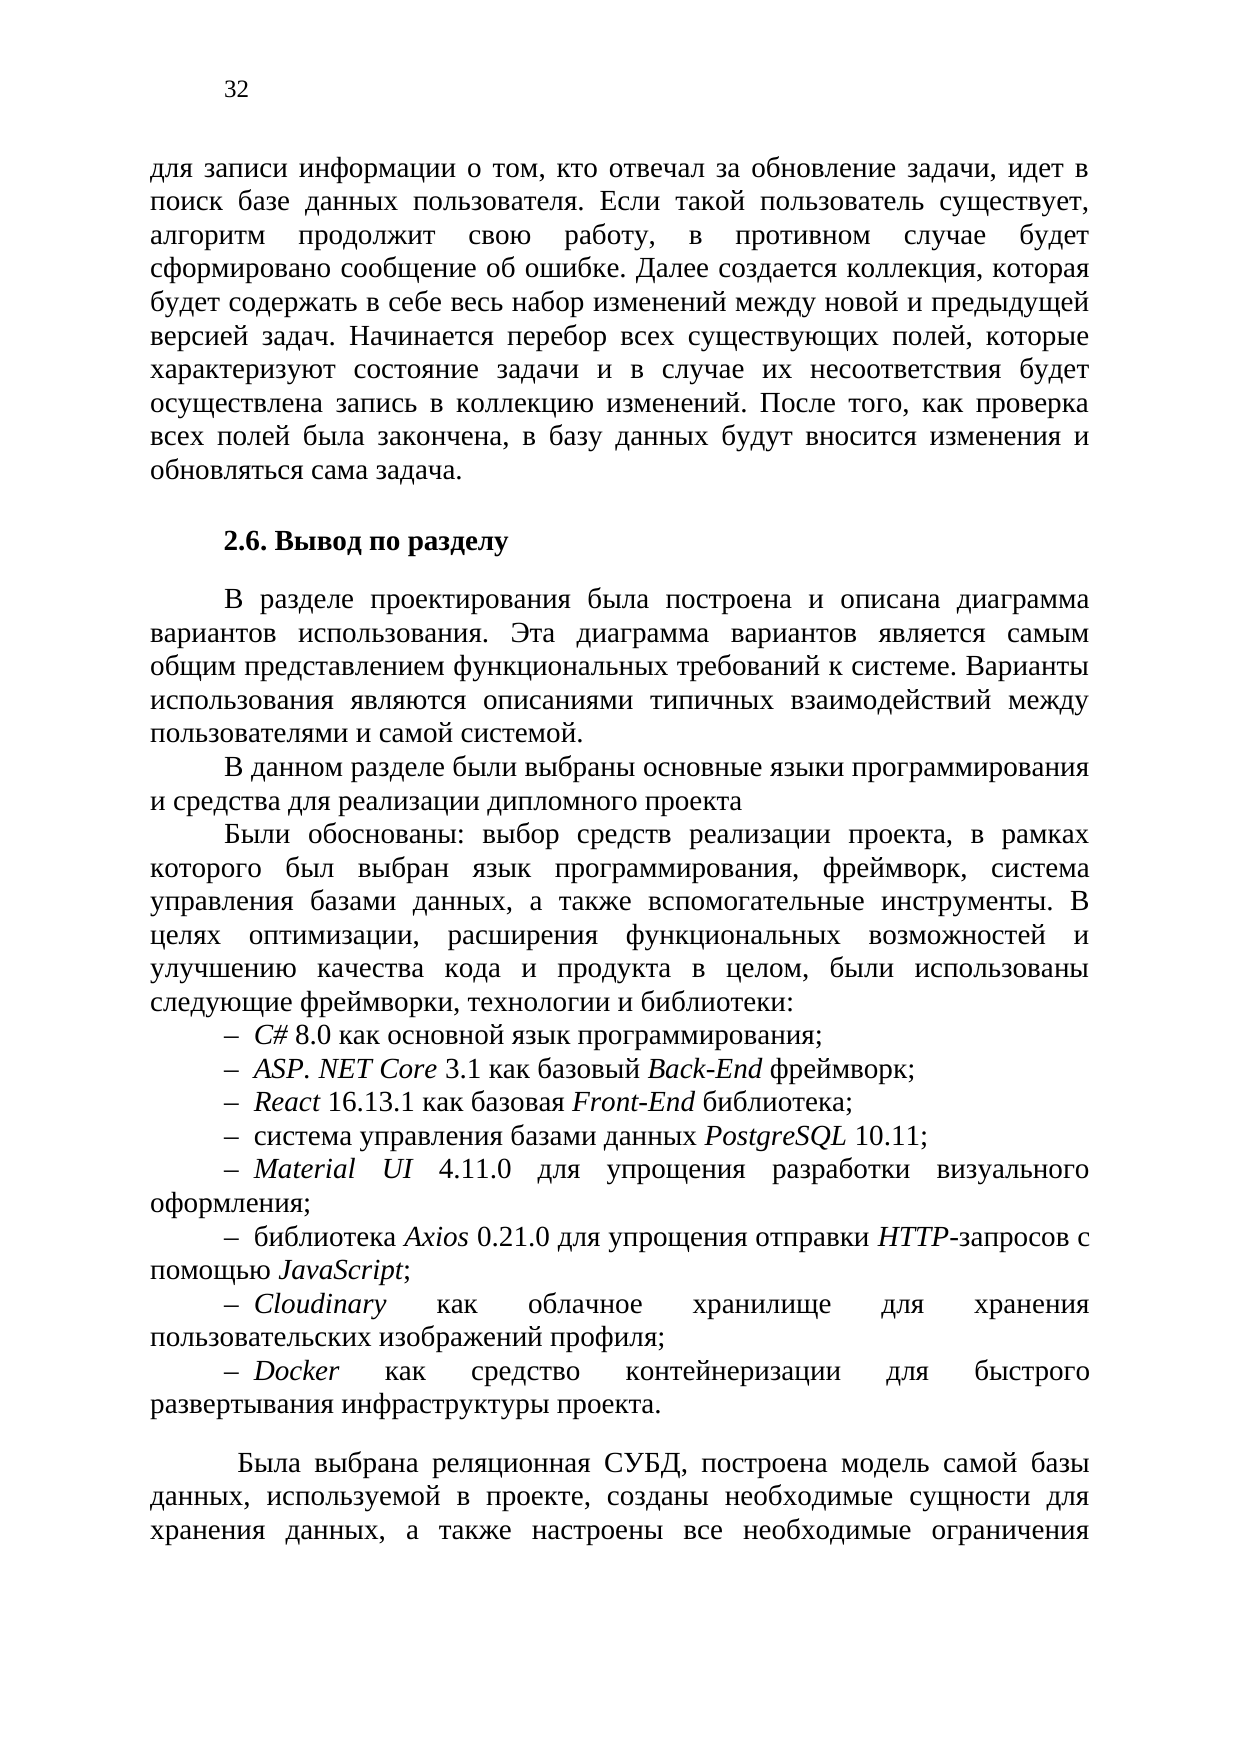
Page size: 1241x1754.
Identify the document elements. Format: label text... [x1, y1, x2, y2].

text Были обоснованы: выбор средств реализации проекта, в рамках которого был выбран язык программирования, фреймворк, система управления базами данных, а также вспомогательные инструменты. В целях оптимизации, расширения функциональных возможностей и улучшению качества кода и продукта в целом, были использованы следующие фреймворки, технологии и библиотеки: [150, 816, 1090, 1017]
list библиотека Axios 0.21.0 для упрощения отправки HTTP-запросов с помощью JavaScript; [150, 1219, 1090, 1286]
list С# 8.0 как основной язык программирования; [150, 1017, 1090, 1051]
list Docker как средство контейнеризации для быстрого развертывания инфраструктуры проекта. [150, 1353, 1090, 1420]
list система управления базами данных PostgreSQL 10.11; [150, 1118, 1090, 1152]
list React 16.13.1 как базовая Front-End библиотека; [150, 1084, 1090, 1118]
list Cloudinary как облачное хранилище для хранения пользовательских изображений профиля; [150, 1286, 1090, 1353]
list Material UI 4.11.0 для упрощения разработки визуального оформления; [150, 1152, 1090, 1219]
text Вывод по разделу [223, 523, 1090, 556]
text В разделе проектирования была построена и описана диаграмма вариантов использования. Эта диаграмма вариантов является самым общим представлением функциональных требований к системе. Варианты использования являются описаниями типичных взаимодействий между пользователями и самой системой. [150, 581, 1090, 749]
text В данном разделе были выбраны основные языки программирования и средства для реализации дипломного проекта [150, 749, 1090, 816]
list ASP. NET Core 3.1 как базовый Back-End фреймворк; [150, 1051, 1090, 1084]
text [150, 150, 1090, 485]
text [150, 1445, 1090, 1546]
